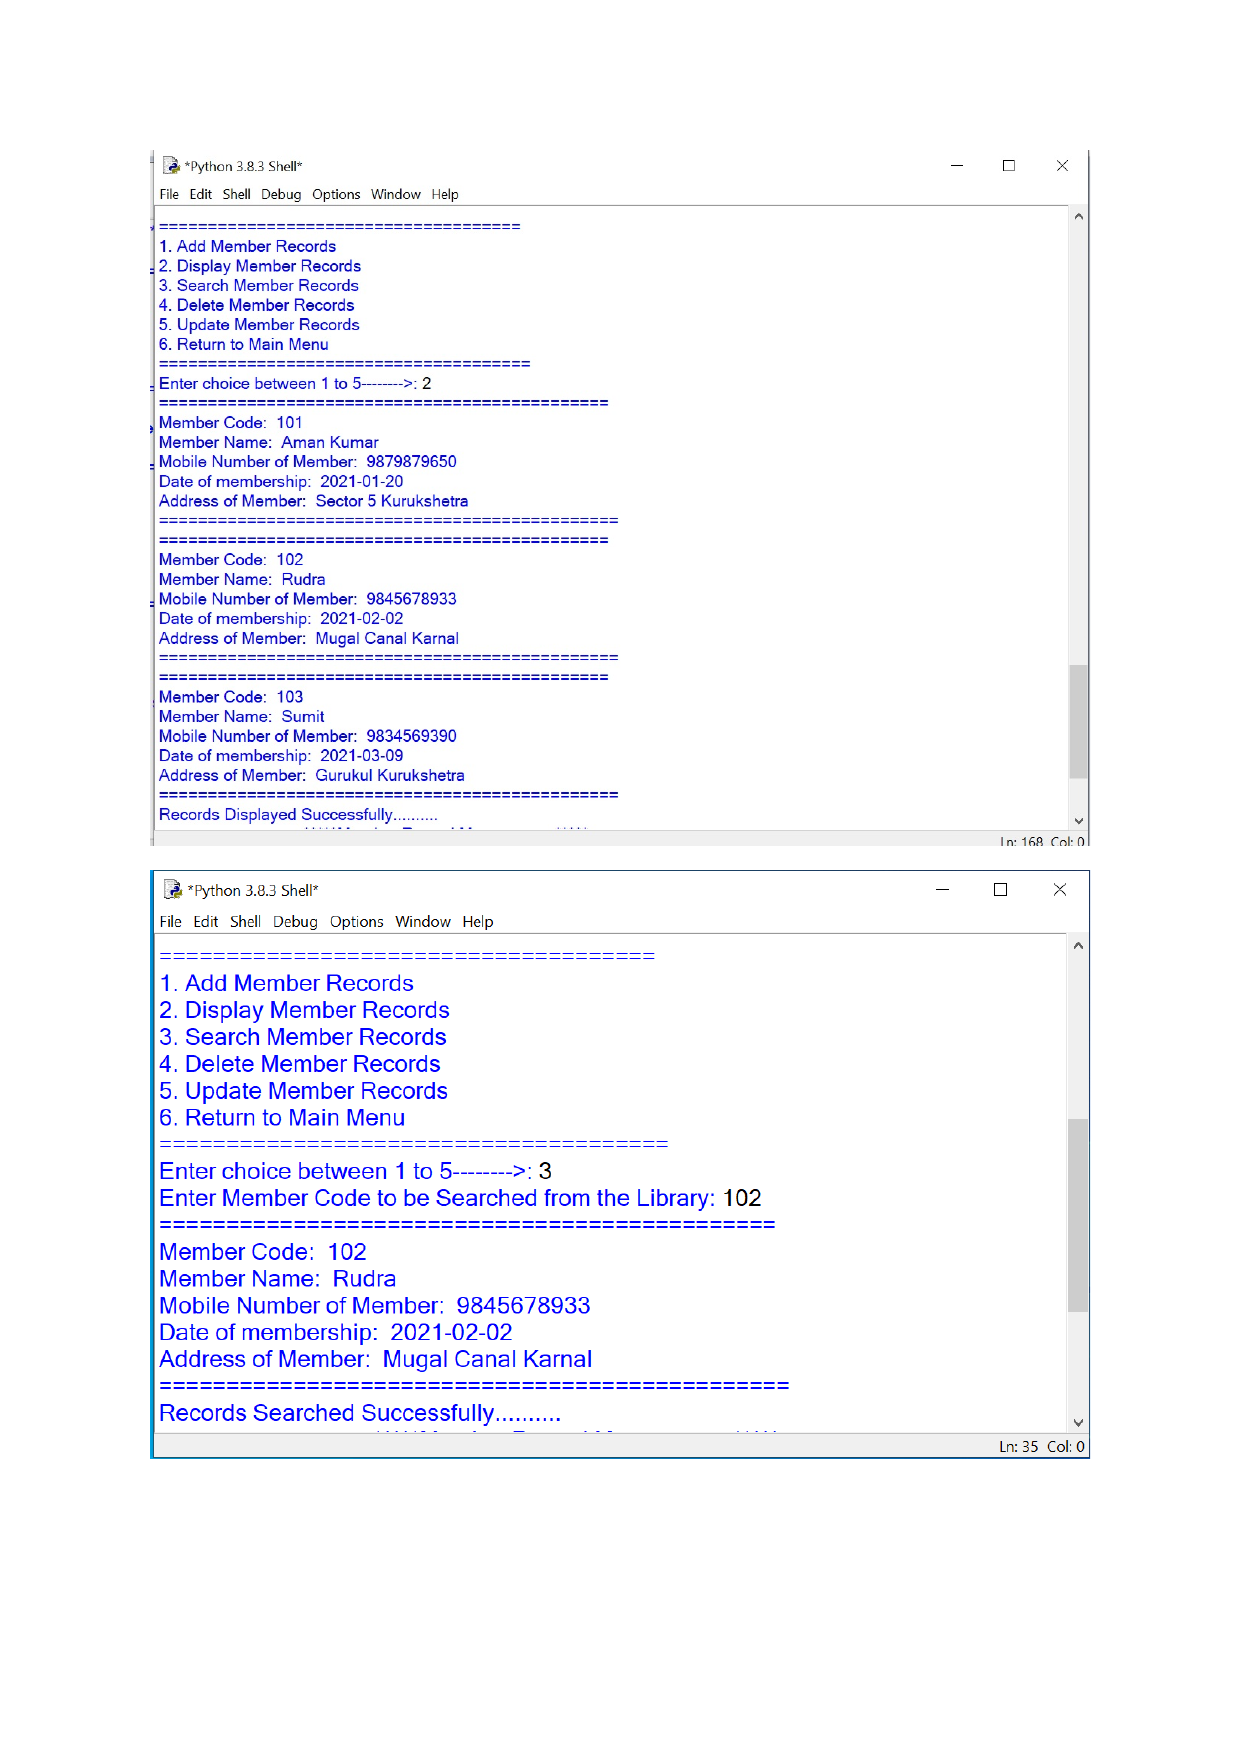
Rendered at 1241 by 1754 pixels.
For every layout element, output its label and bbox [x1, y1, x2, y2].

picture [150, 150, 1091, 846]
picture [154, 870, 1091, 1459]
